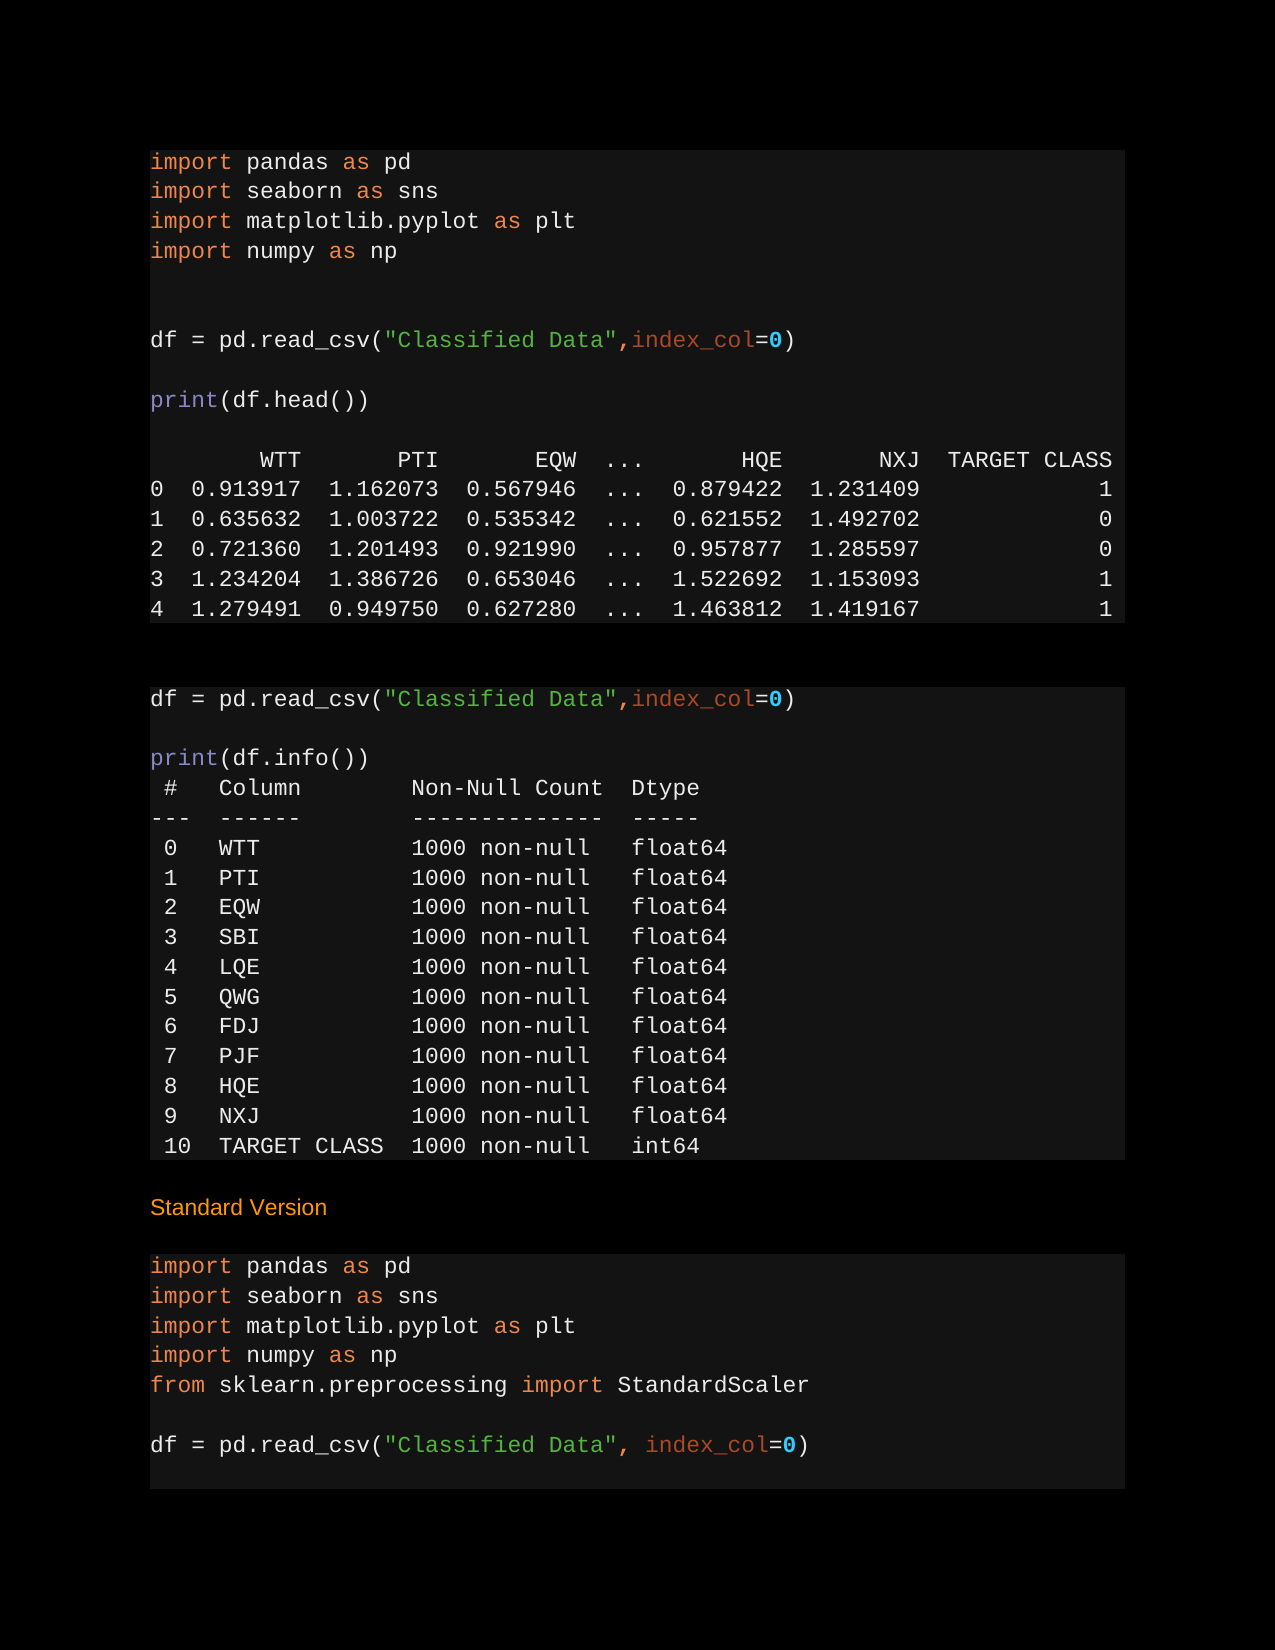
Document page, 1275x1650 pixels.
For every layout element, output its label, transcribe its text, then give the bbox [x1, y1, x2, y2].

text from sklearn.preprocessing import StandardScaler [150, 1373, 1125, 1399]
text 0 WTT 1000 non-null float64 [150, 836, 1125, 862]
text 1 PTI 1000 non-null float64 [150, 866, 1125, 892]
text 3 1.234204 1.386726 0.653046 ... 1.522692 1.153093 1 [150, 567, 1125, 593]
text Standard Version [150, 1194, 1125, 1220]
text print(df.info()) [150, 747, 1125, 773]
text import matplotlib.pyplot as plt [150, 1314, 1125, 1340]
text df = pd.read_csv("Classified Data",index_col=0) [150, 687, 1125, 713]
text df = pd.read_csv("Classified Data", index_col=0) [150, 1433, 1125, 1459]
text --- ------ -------------- ----- [150, 806, 1125, 832]
text 3 SBI 1000 non-null float64 [150, 925, 1125, 951]
text import numpy as np [150, 239, 1125, 265]
text import pandas as pd [150, 150, 1125, 176]
text # Column Non-Null Count Dtype [150, 776, 1125, 802]
text 5 QWG 1000 non-null float64 [150, 985, 1125, 1011]
text 7 PJF 1000 non-null float64 [150, 1044, 1125, 1071]
text import numpy as np [150, 1344, 1125, 1370]
text 10 TARGET CLASS 1000 non-null int64 [150, 1134, 1125, 1160]
text 2 0.721360 1.201493 0.921990 ... 0.957877 1.285597 0 [150, 537, 1125, 563]
text 8 HQE 1000 non-null float64 [150, 1074, 1125, 1100]
text import matplotlib.pyplot as plt [150, 209, 1125, 236]
text 6 FDJ 1000 non-null float64 [150, 1015, 1125, 1041]
text import seaborn as sns [150, 180, 1125, 206]
text 4 1.279491 0.949750 0.627280 ... 1.463812 1.419167 1 [150, 597, 1125, 623]
text WTT PTI EQW ... HQE NXJ TARGET CLASS [150, 448, 1125, 474]
text import seaborn as sns [150, 1284, 1125, 1310]
text 9 NXJ 1000 non-null float64 [150, 1104, 1125, 1130]
text df = pd.read_csv("Classified Data",index_col=0) [150, 329, 1125, 355]
text import pandas as pd [150, 1254, 1125, 1280]
text 4 LQE 1000 non-null float64 [150, 955, 1125, 981]
text 1 0.635632 1.003722 0.535342 ... 0.621552 1.492702 0 [150, 507, 1125, 533]
text print(df.head()) [150, 388, 1125, 414]
text 2 EQW 1000 non-null float64 [150, 896, 1125, 922]
text 0 0.913917 1.162073 0.567946 ... 0.879422 1.231409 1 [150, 478, 1125, 504]
